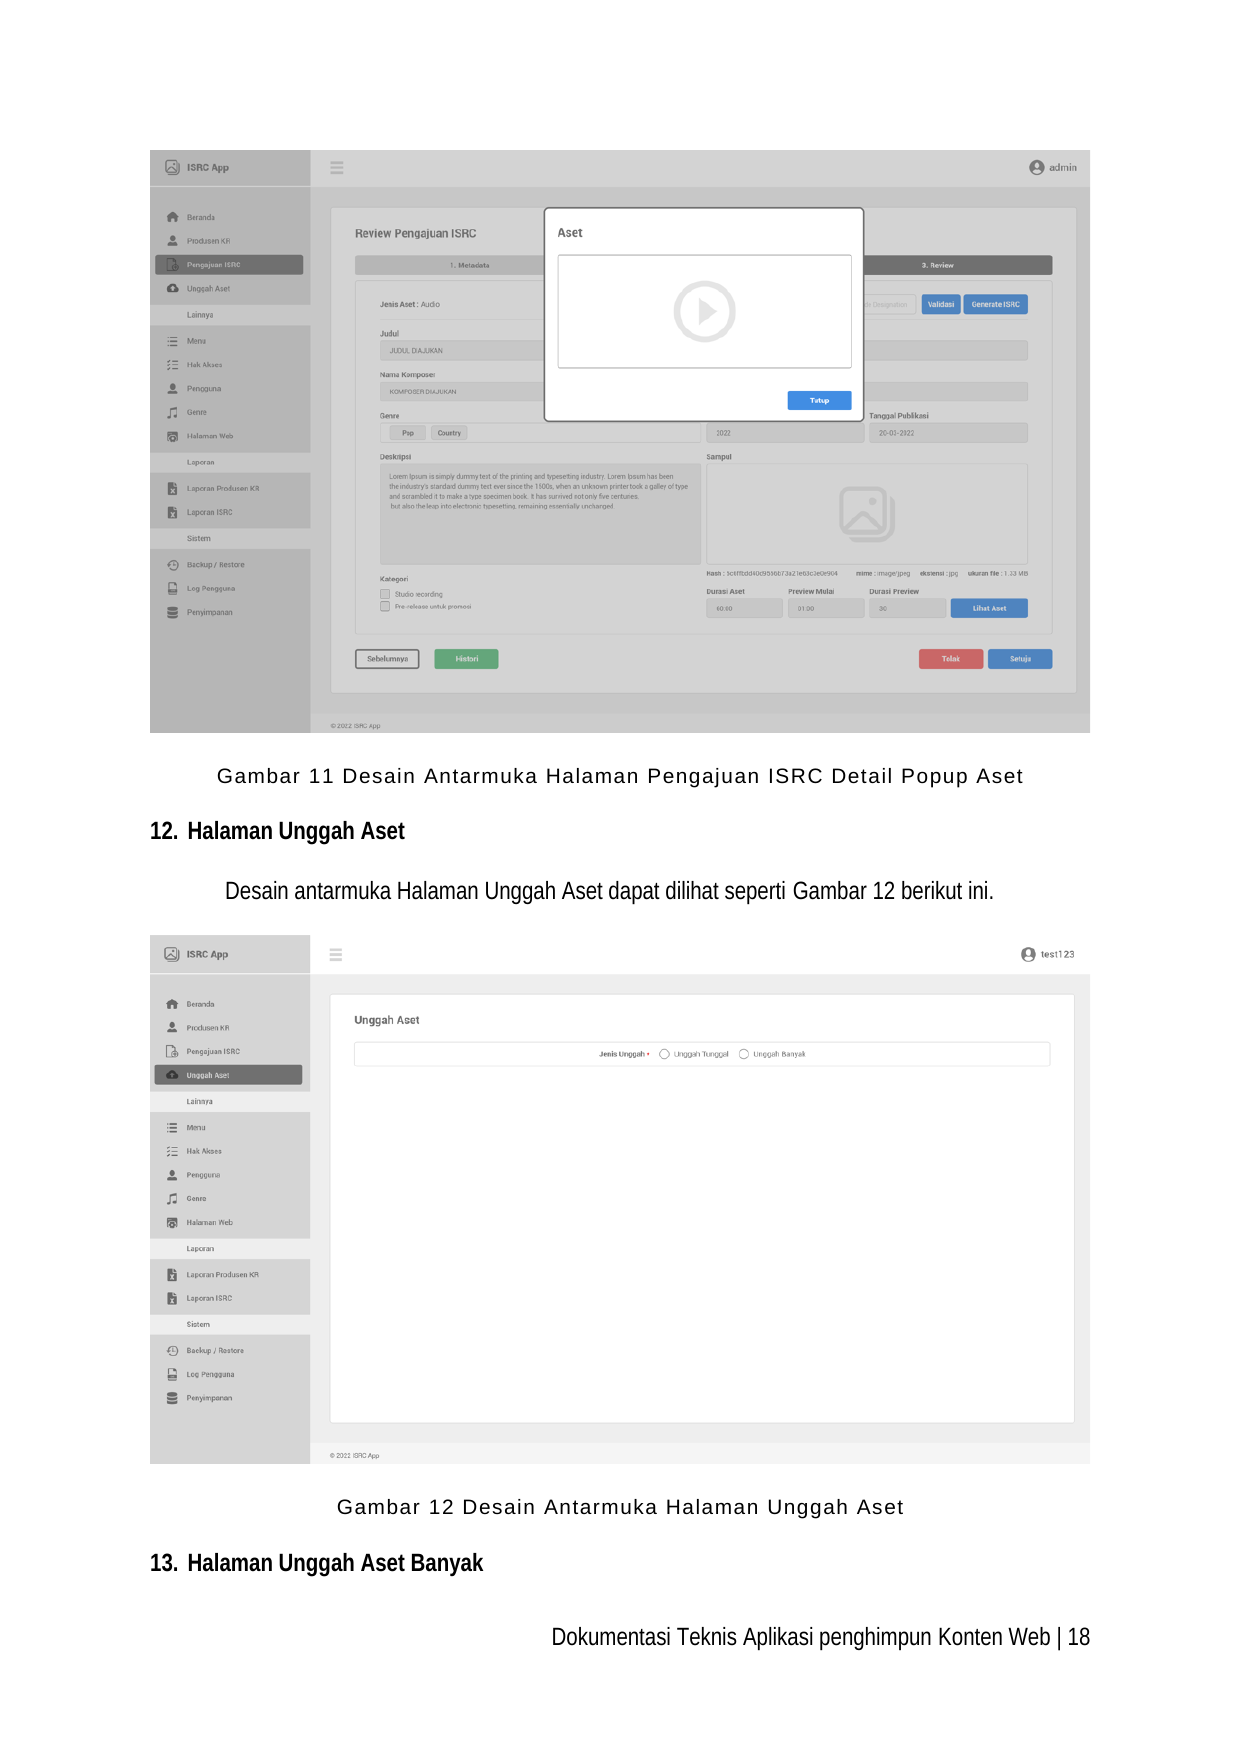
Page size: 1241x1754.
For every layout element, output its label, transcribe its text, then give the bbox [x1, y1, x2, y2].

subtitle Gambar 12 Desain Antarmuka Halaman Unggah Aset [150, 1495, 1090, 1519]
text Desain antarmuka Halaman Unggah Aset dapat dilihat seperti Gambar 12 berikut ini. [150, 876, 1090, 904]
picture [150, 150, 1091, 733]
picture [150, 935, 1091, 1464]
subtitle Gambar 11 Desain Antarmuka Halaman Pengajuan ISRC Detail Popup Aset [150, 764, 1090, 788]
list Halaman Unggah Aset Banyak [150, 1548, 1090, 1576]
list Halaman Unggah Aset [150, 816, 1090, 845]
